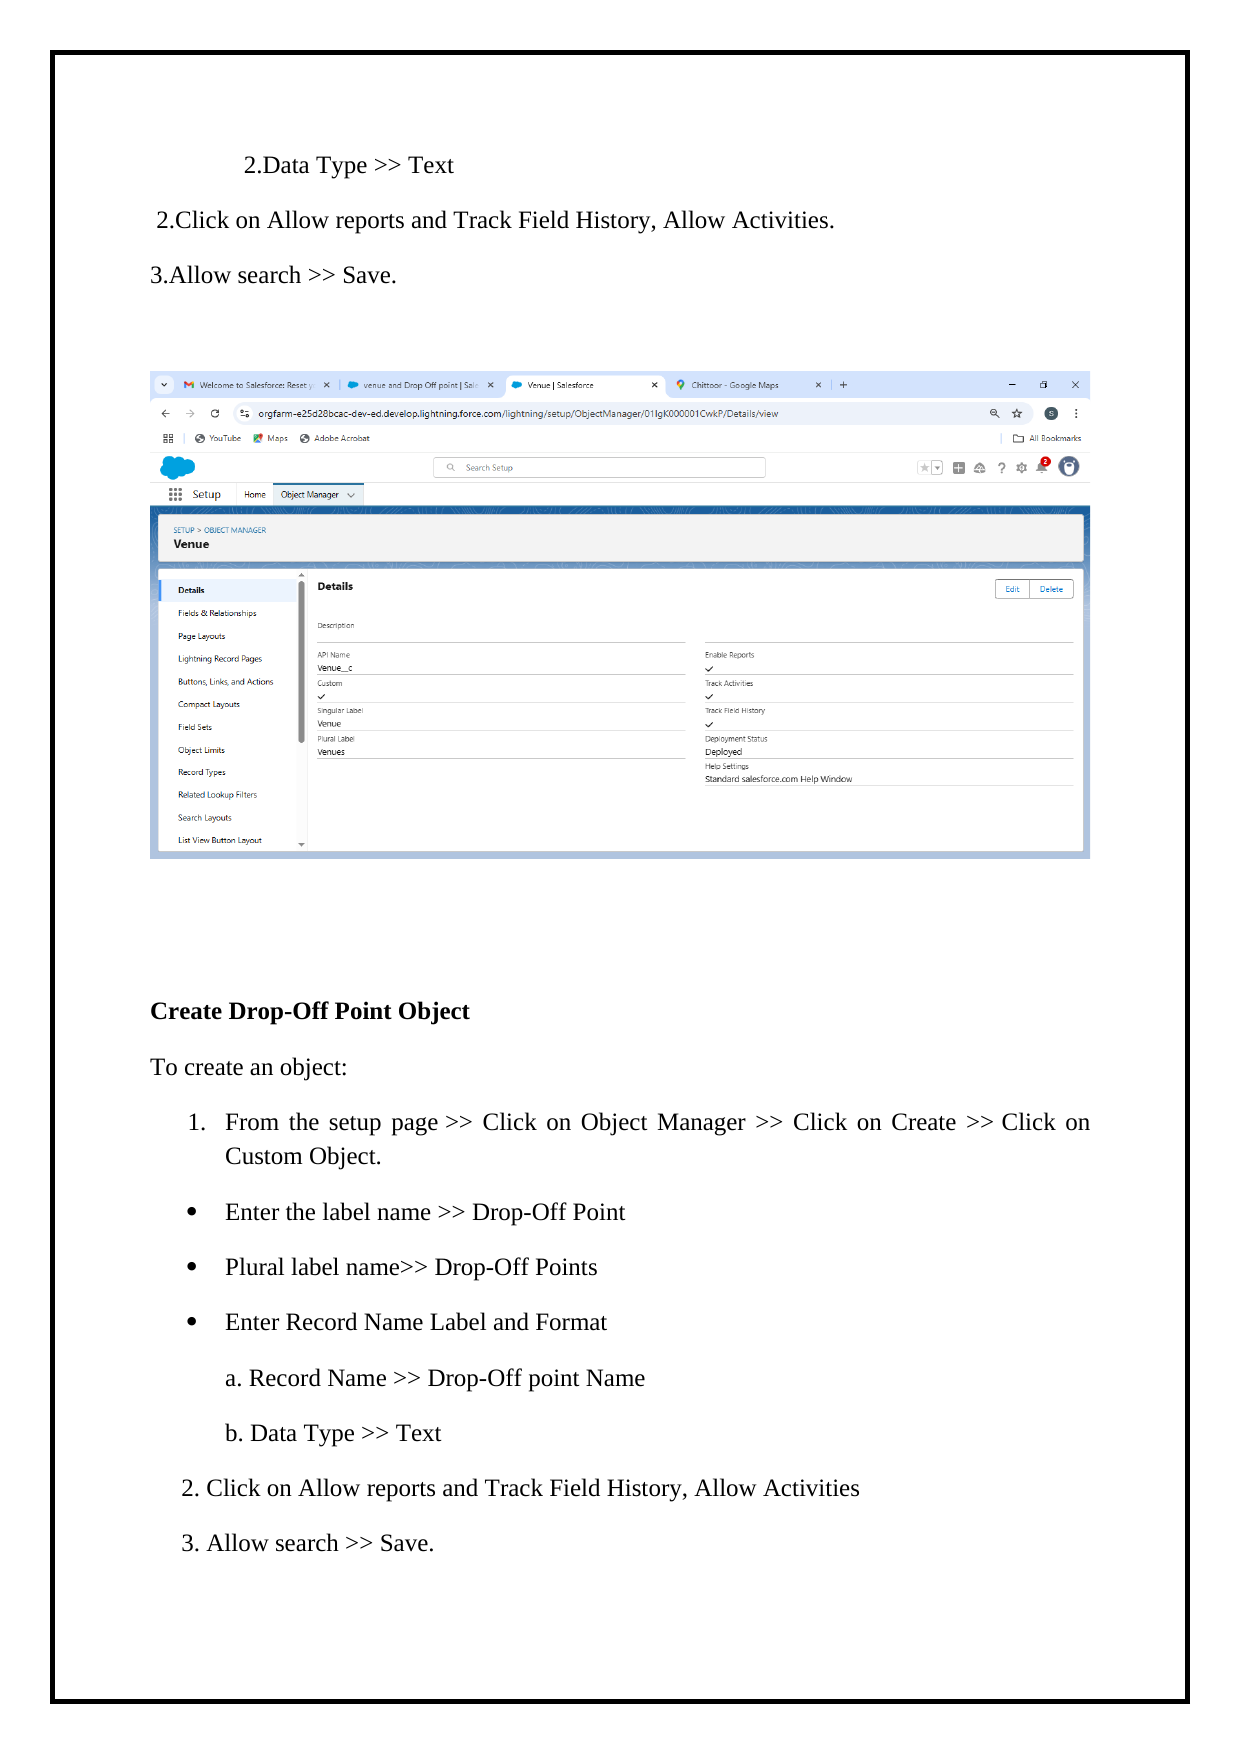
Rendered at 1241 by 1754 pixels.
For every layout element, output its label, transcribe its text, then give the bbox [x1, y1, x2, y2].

text Create Drop-Off Point Object [150, 996, 1090, 1025]
text 2.Click on Allow reports and Track Field History, Allow Activities. [150, 205, 1090, 234]
text a. Record Name >> Drop-Off point Name [187, 1363, 1090, 1391]
picture [150, 371, 1091, 859]
list Enter Record Name Label and Format [187, 1307, 1090, 1336]
text b. Data Type >> Text [187, 1418, 1090, 1447]
list From the setup page >> Click on Object Manager >> Click on Create >> Click on Custom Object. [187, 1107, 1090, 1170]
text 2. Click on Allow reports and Track Field History, Allow Activities [150, 1473, 1090, 1502]
list Enter the label name >> Drop-Off Point [187, 1197, 1090, 1225]
text 2.Data Type >> Text [187, 150, 1090, 179]
text 3. Allow search >> Save. [150, 1528, 1090, 1557]
text 3.Allow search >> Save. [150, 261, 1090, 289]
list Plural label name>> Drop-Off Points [187, 1252, 1090, 1281]
text To create an object: [150, 1052, 1090, 1080]
